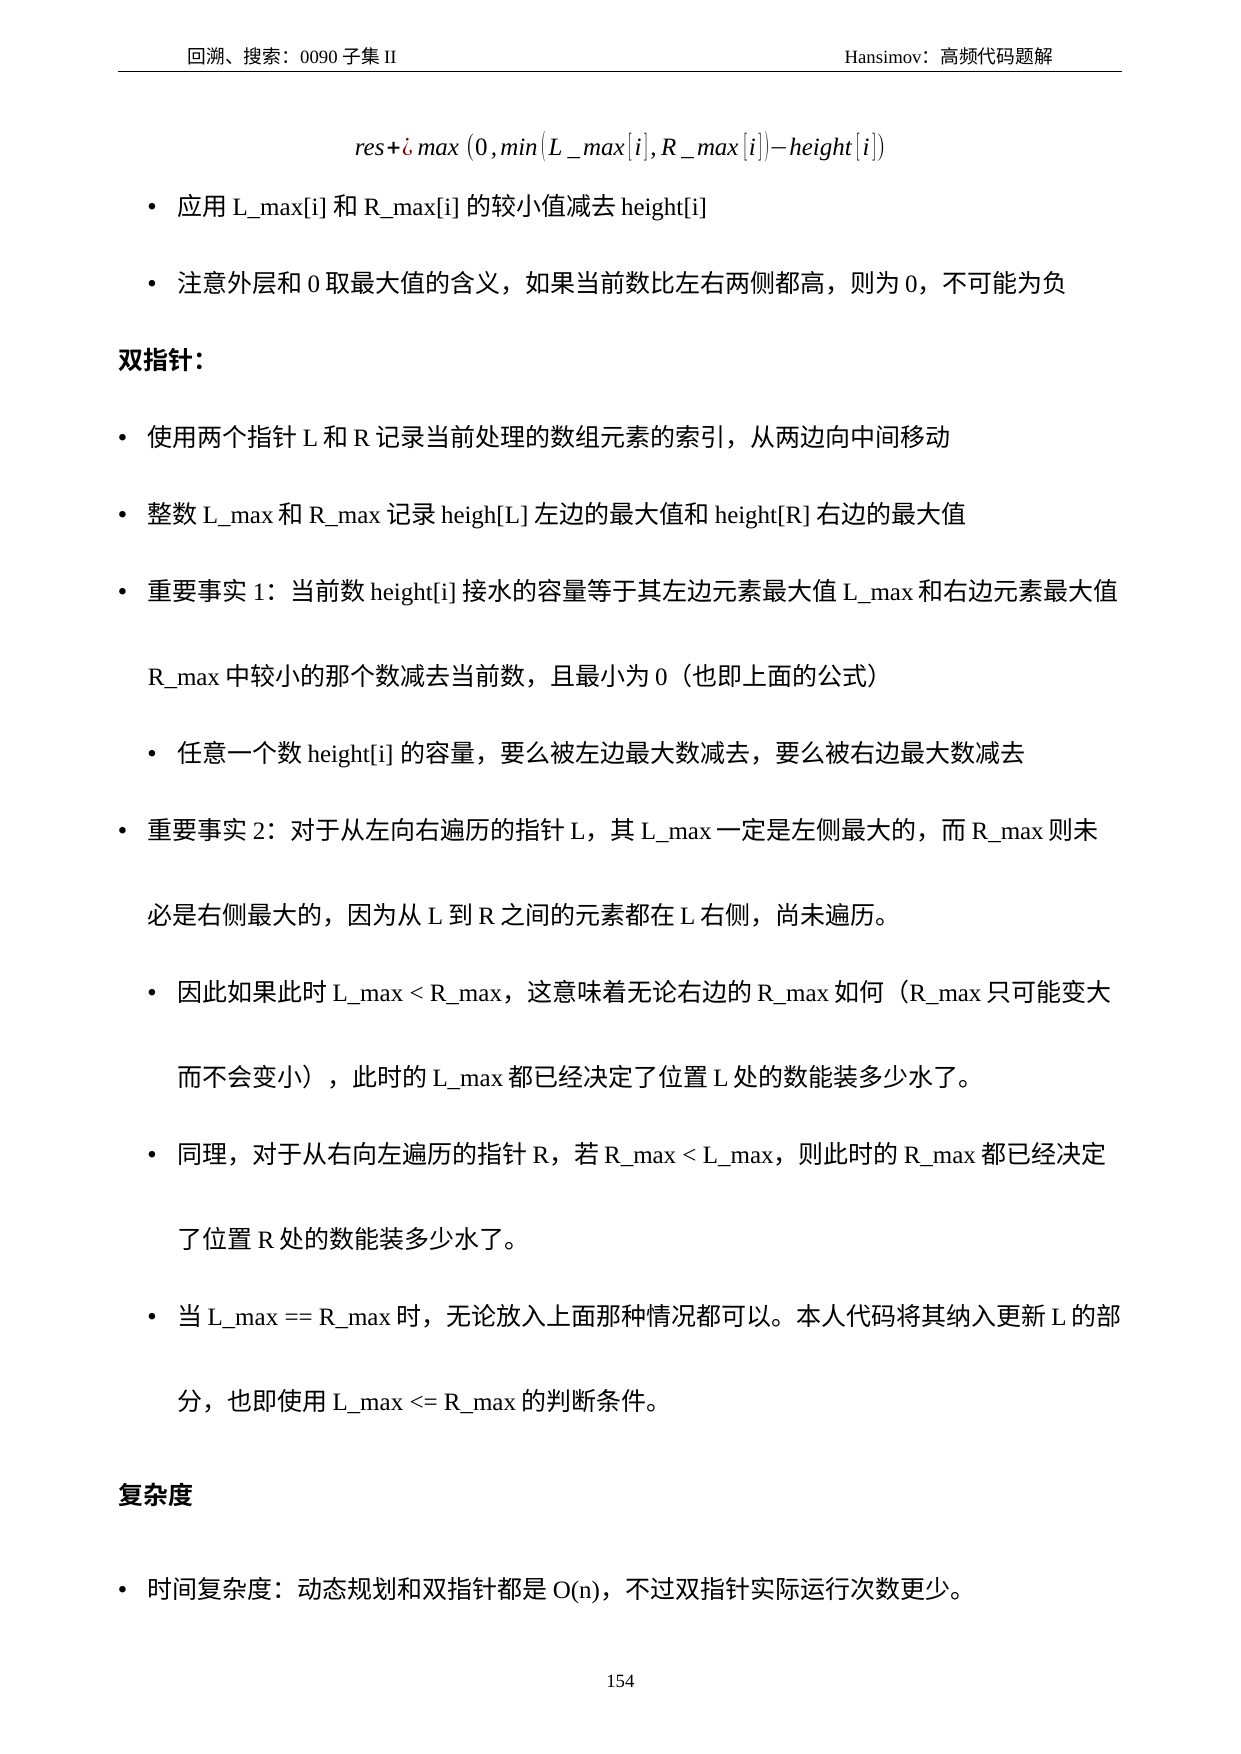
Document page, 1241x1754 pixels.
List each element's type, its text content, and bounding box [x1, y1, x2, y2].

text 应用L_max[i] 和 R_max[i] 的较小值减去height[i] [148, 171, 1122, 239]
subtitle 复杂度 [118, 1459, 1097, 1527]
text 任意一个数height[i] 的容量，要么被左边最大数减去，要么被右边最大数减去 [148, 718, 1122, 786]
text 重要事实1：当前数height[i] 接水的容量等于其左边元素最大值L_max和右边元素最大值R_max中较小的那个数减去当前数，且最小为0（也即上面的公式） [118, 556, 1122, 709]
text 使用两个指针L和R记录当前处理的数组元素的索引，从两边向中间移动 [118, 402, 1122, 470]
text 注意外层和0取最大值的含义，如果当前数比左右两侧都高，则为0，不可能为负 [148, 248, 1122, 316]
text 因此如果此时L_max < R_max，这意味着无论右边的R_max如何（R_max只可能变大而不会变小），此时的L_max都已经决定了位置L处的数能装多少水了。 [148, 957, 1122, 1109]
text 整数L_max和R_max记录heigh[L] 左边的最大值和height[R] 右边的最大值 [118, 479, 1122, 547]
text 当L_max == R_max时，无论放入上面那种情况都可以。本人代码将其纳入更新L的部分，也即使用L_max <= R_max的判断条件。 [148, 1280, 1122, 1433]
text 双指针： [118, 325, 1122, 393]
text 重要事实2：对于从左向右遍历的指针L，其L_max一定是左侧最大的，而R_max则未必是右侧最大的，因为从L到R之间的元素都在L右侧，尚未遍历。 [118, 795, 1122, 948]
text 同理，对于从右向左遍历的指针R，若R_max < L_max，则此时的R_max都已经决定了位置R处的数能装多少水了。 [148, 1118, 1122, 1271]
text 时间复杂度：动态规划和双指针都是O(n)，不过双指针实际运行次数更少。 [118, 1553, 1122, 1621]
